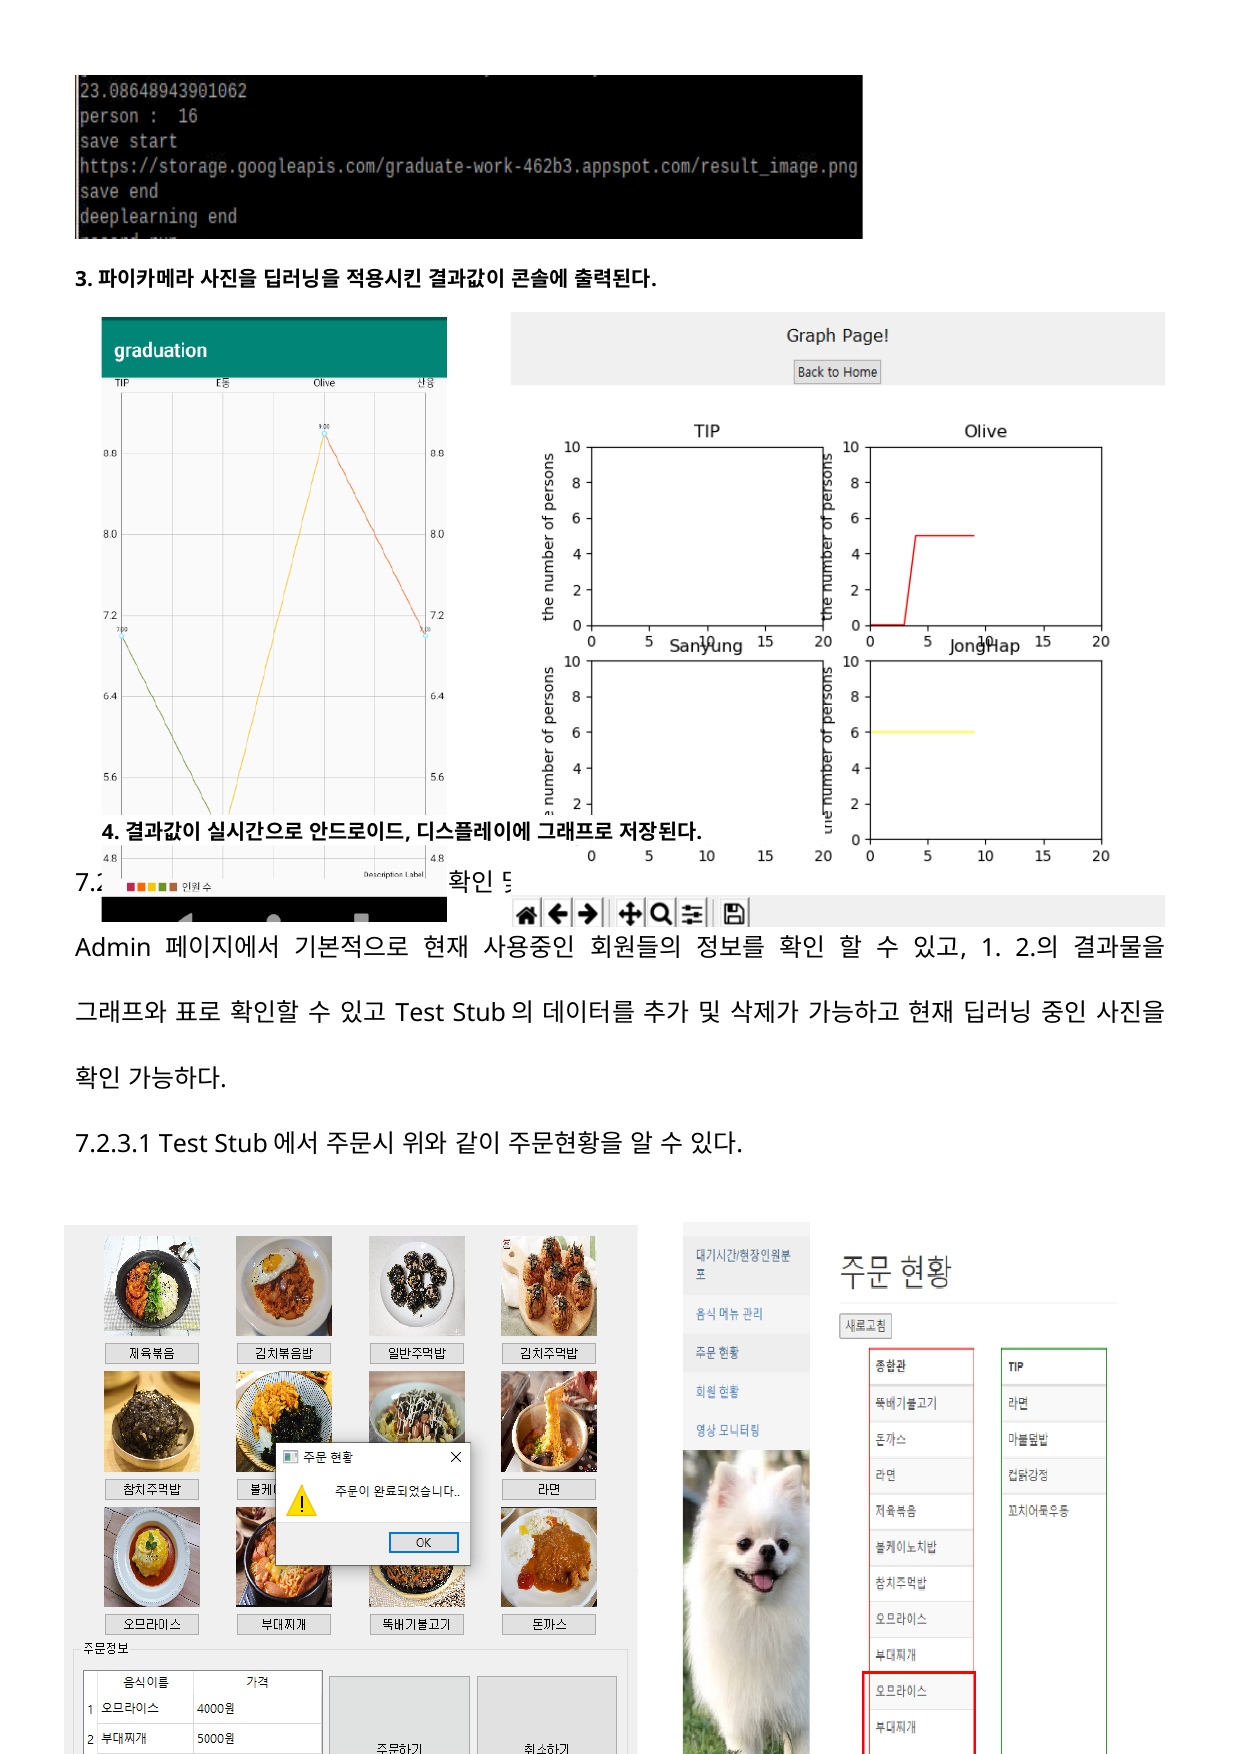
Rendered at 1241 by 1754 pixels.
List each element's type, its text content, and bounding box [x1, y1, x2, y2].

picture [510, 312, 1166, 927]
text 3. 파이카메라 사진을 딥러닝을 적용시킨 결과값이 콘솔에 출력된다. [75, 262, 1165, 292]
text Admin 페이지에서 기본적으로 현재 사용중인 회원들의 정보를 확인 할 수 있고, 1. 2.의 결과물을 그래프와 표로 확인할 수 있고 Test Stub의 데이터를 추가 및 삭제가 가능하고 현재 딥러닝 중인 사진을 확인 가능하다. [75, 928, 1165, 1094]
picture [64, 1222, 638, 1754]
text 7.2.3.1 Test Stub에서 주문시 위와 같이 주문현황을 알 수 있다. [75, 1123, 1165, 1159]
picture [101, 317, 447, 815]
picture [101, 846, 447, 922]
picture [682, 1222, 1119, 1754]
picture [75, 75, 863, 239]
